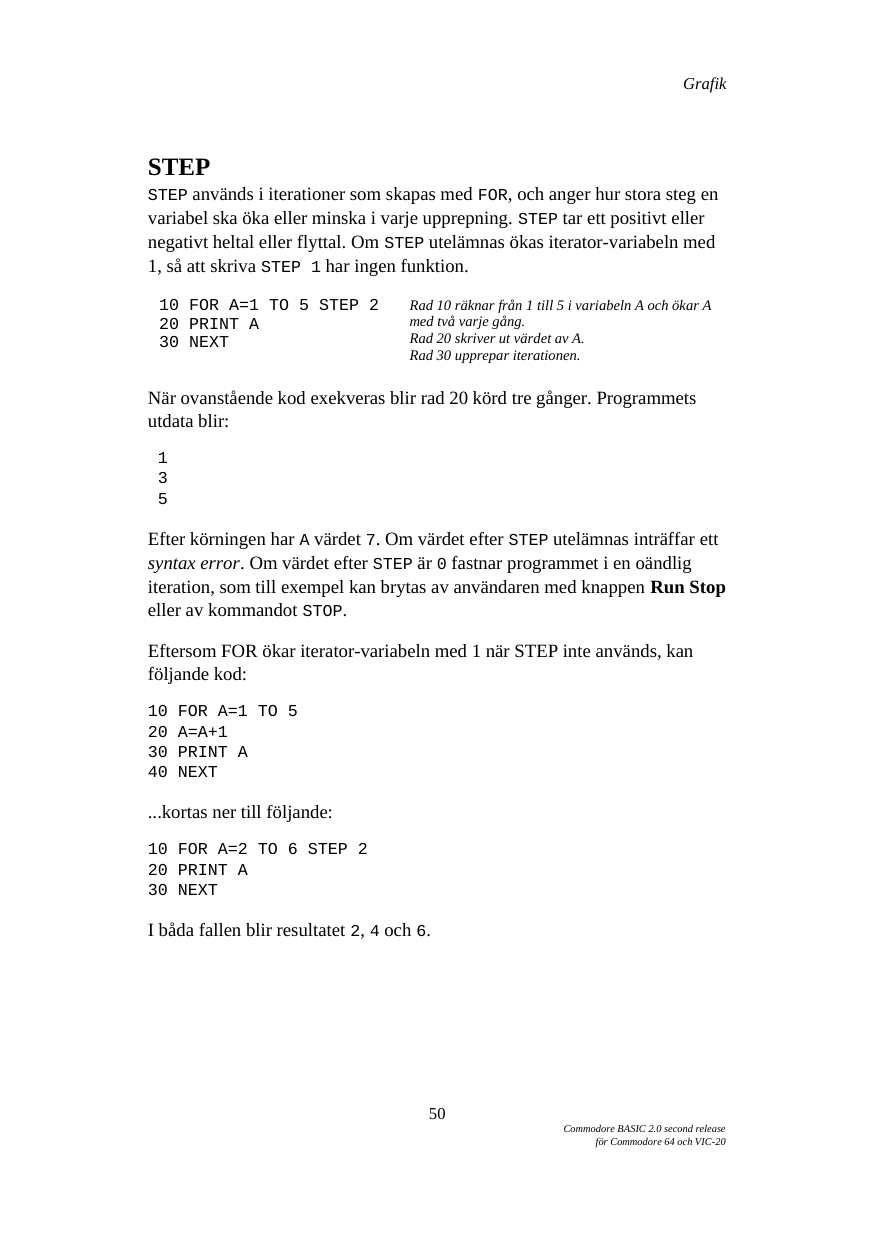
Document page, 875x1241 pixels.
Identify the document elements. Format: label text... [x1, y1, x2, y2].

subtitle STEP [148, 152, 726, 181]
text Efter körningen har A värdet 7. Om värdet efter STEP utelämnas inträffar ett syntax error. Om värdet efter STEP är 0 fastnar programmet i en oändlig iteration, som till exempel kan brytas av användaren med knappen Run Stop eller av kommandot STOP. [148, 527, 726, 621]
text När ovanstående kod exekveras blir rad 20 körd tre gånger. Programmets utdata blir: [148, 363, 726, 431]
text 10 FOR A=2 TO 6 STEP 2 20 PRINT A 30 NEXT [148, 841, 726, 900]
text ...kortas ner till följande: [148, 801, 726, 822]
text STEP används i iterationer som skapas med FOR, och anger hur stora steg en variabel ska öka eller minska i varje upprepning. STEP tar ett positivt eller negativt heltal eller flyttal. Om STEP utelämnas ökas iterator-variabeln med 1, så att skriva STEP 1 har ingen funktion. [148, 183, 726, 278]
table_header 10 FOR A=1 TO 5 STEP 2 20 PRINT A 30 NEXT [148, 296, 398, 363]
text I båda fallen blir resultatet 2, 4 och 6. [148, 918, 726, 941]
text 1 3 5 [148, 450, 726, 509]
table_header Rad 10 räknar från 1 till 5 i variabeln A och ökar A med två varje gång. Rad 20 skriver ut värdet av A. Rad 30 upprepar iterationen. [398, 296, 725, 363]
text Eftersom FOR ökar iterator-variabeln med 1 när STEP inte används, kan följande kod: [148, 640, 726, 685]
text 10 FOR A=1 TO 5 20 A=A+1 30 PRINT A 40 NEXT [148, 703, 726, 783]
